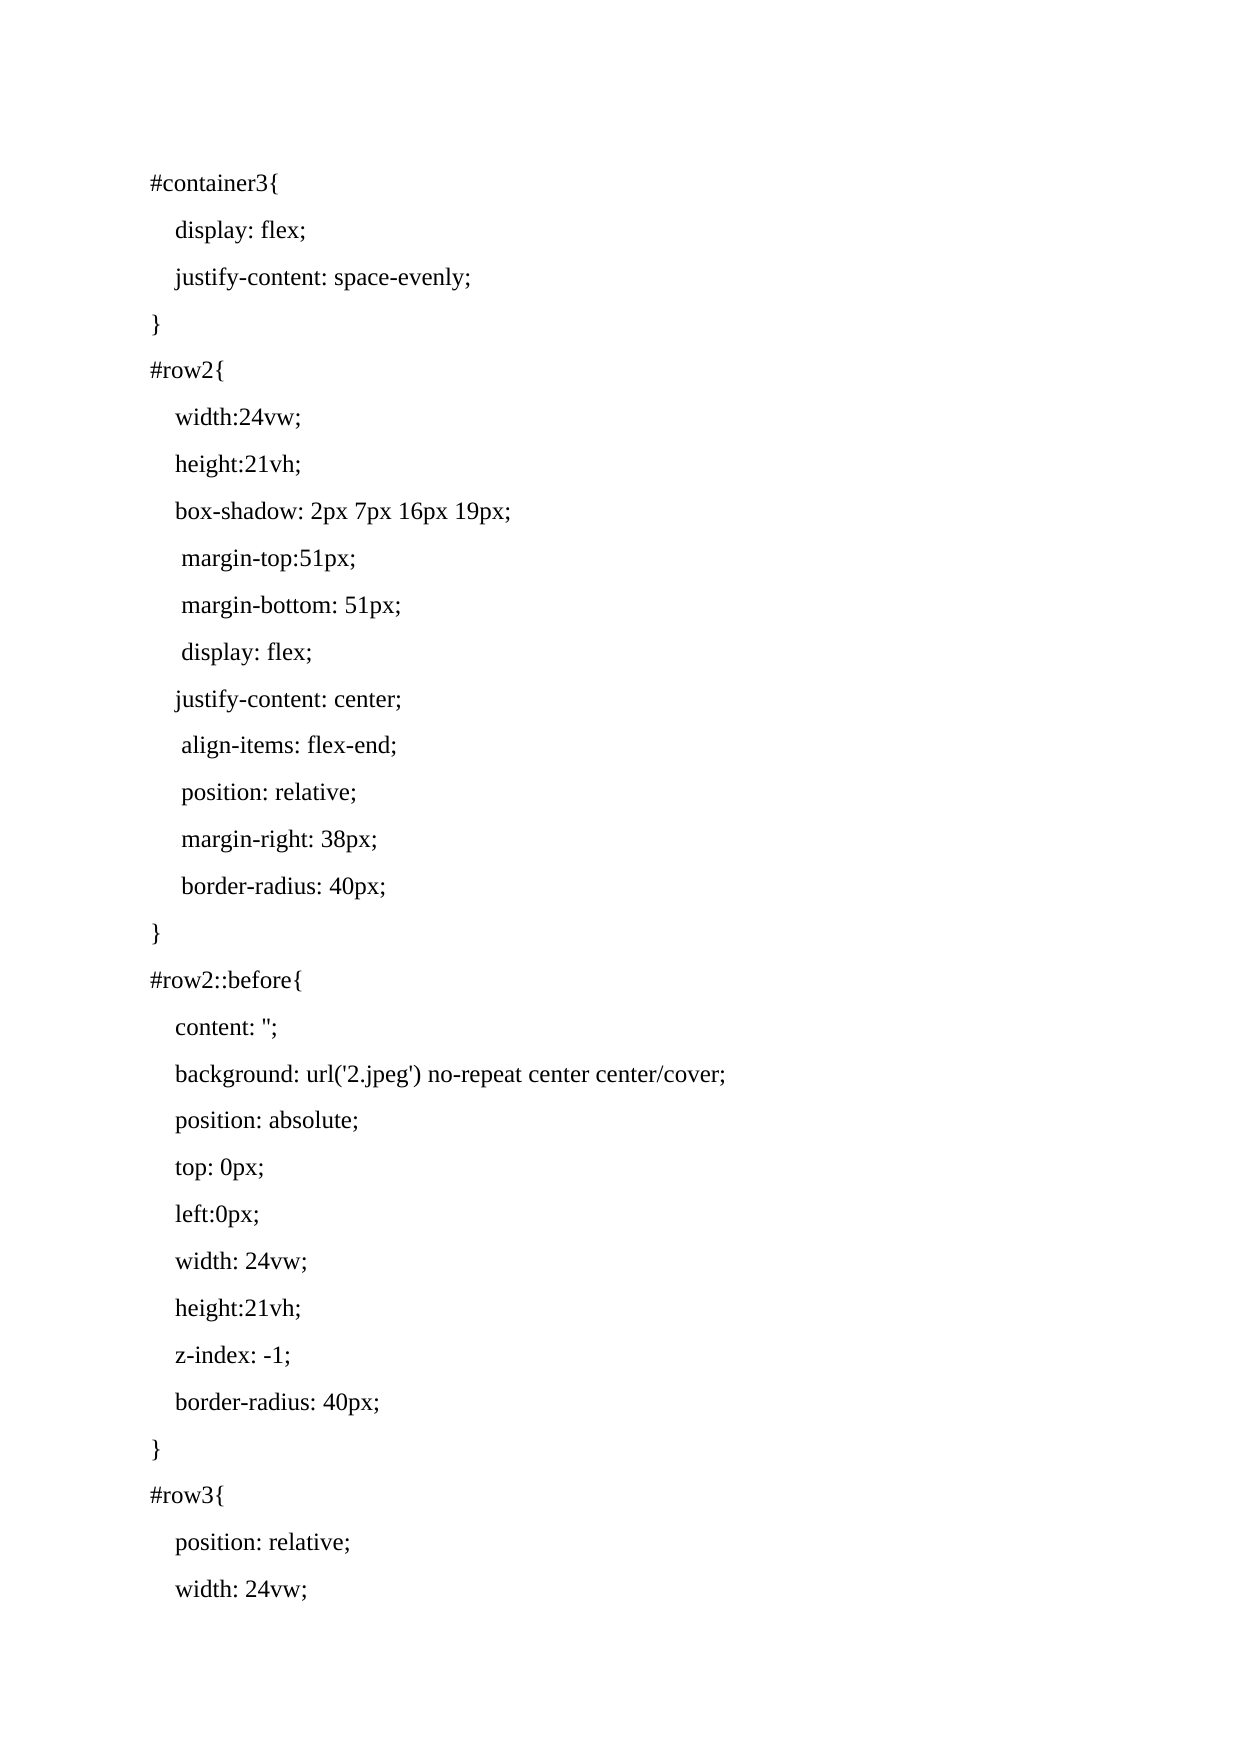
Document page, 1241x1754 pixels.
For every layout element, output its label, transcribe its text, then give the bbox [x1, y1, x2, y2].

text position: absolute; [150, 1087, 1090, 1134]
text } [150, 1416, 1090, 1462]
text border-radius: 40px; [150, 1369, 1090, 1416]
text #row2::before{ [150, 947, 1090, 994]
text background: url('2.jpeg') no-repeat center center/cover; [150, 1041, 1090, 1087]
text position: relative; [150, 759, 1090, 806]
text z-index: -1; [150, 1322, 1090, 1369]
text display: flex; [150, 619, 1090, 666]
text align-items: flex-end; [150, 712, 1090, 759]
text margin-right: 38px; [150, 806, 1090, 853]
text width:24vw; [150, 384, 1090, 431]
text margin-top:51px; [150, 525, 1090, 572]
text width: 24vw; [150, 1556, 1090, 1603]
text #container3{ [150, 150, 1090, 197]
text box-shadow: 2px 7px 16px 19px; [150, 478, 1090, 525]
text left:0px; [150, 1181, 1090, 1228]
text top: 0px; [150, 1134, 1090, 1181]
text content: ''; [150, 994, 1090, 1041]
text height:21vh; [150, 431, 1090, 478]
text } [150, 900, 1090, 947]
text #row2{ [150, 337, 1090, 384]
text justify-content: center; [150, 666, 1090, 712]
text margin-bottom: 51px; [150, 572, 1090, 619]
text height:21vh; [150, 1275, 1090, 1322]
text } [150, 291, 1090, 337]
text width: 24vw; [150, 1228, 1090, 1275]
text border-radius: 40px; [150, 853, 1090, 900]
text display: flex; [150, 197, 1090, 244]
text position: relative; [150, 1509, 1090, 1556]
text justify-content: space-evenly; [150, 244, 1090, 291]
text #row3{ [150, 1462, 1090, 1509]
